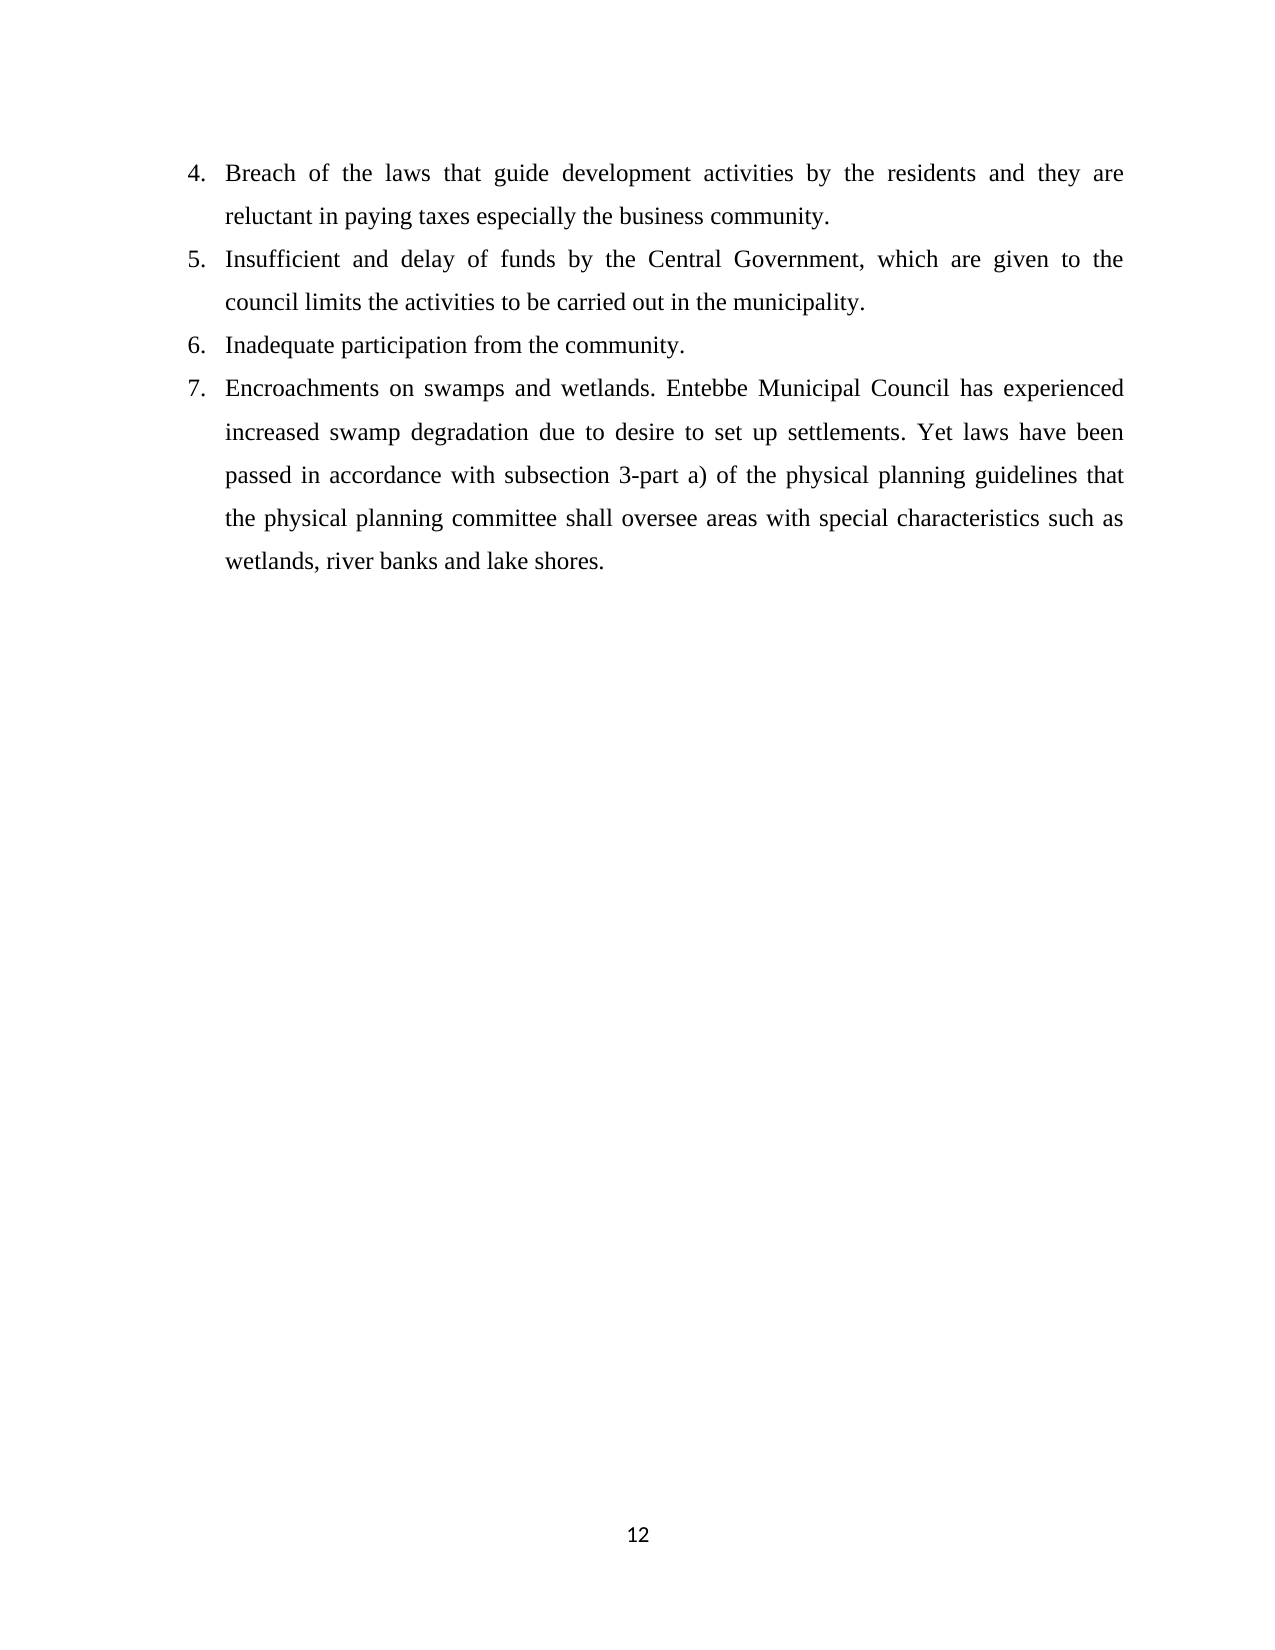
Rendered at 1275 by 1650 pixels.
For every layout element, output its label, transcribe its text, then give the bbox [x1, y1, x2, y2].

list Inadequate participation from the community. [187, 330, 1125, 359]
list Encroachments on swamps and wetlands. Entebbe Municipal Council has experienced increased swamp degradation due to desire to set up settlements. Yet laws have been passed in accordance with subsection 3-part a) of the physical planning guidelines that the physical planning committee shall oversee areas with special characteristics such as wetlands, river banks and lake shores. [187, 373, 1125, 575]
list Breach of the laws that guide development activities by the residents and they are reluctant in paying taxes especially the business community. [187, 158, 1125, 230]
list Insufficient and delay of funds by the Central Government, which are given to the council limits the activities to be carried out in the municipality. [187, 244, 1125, 316]
